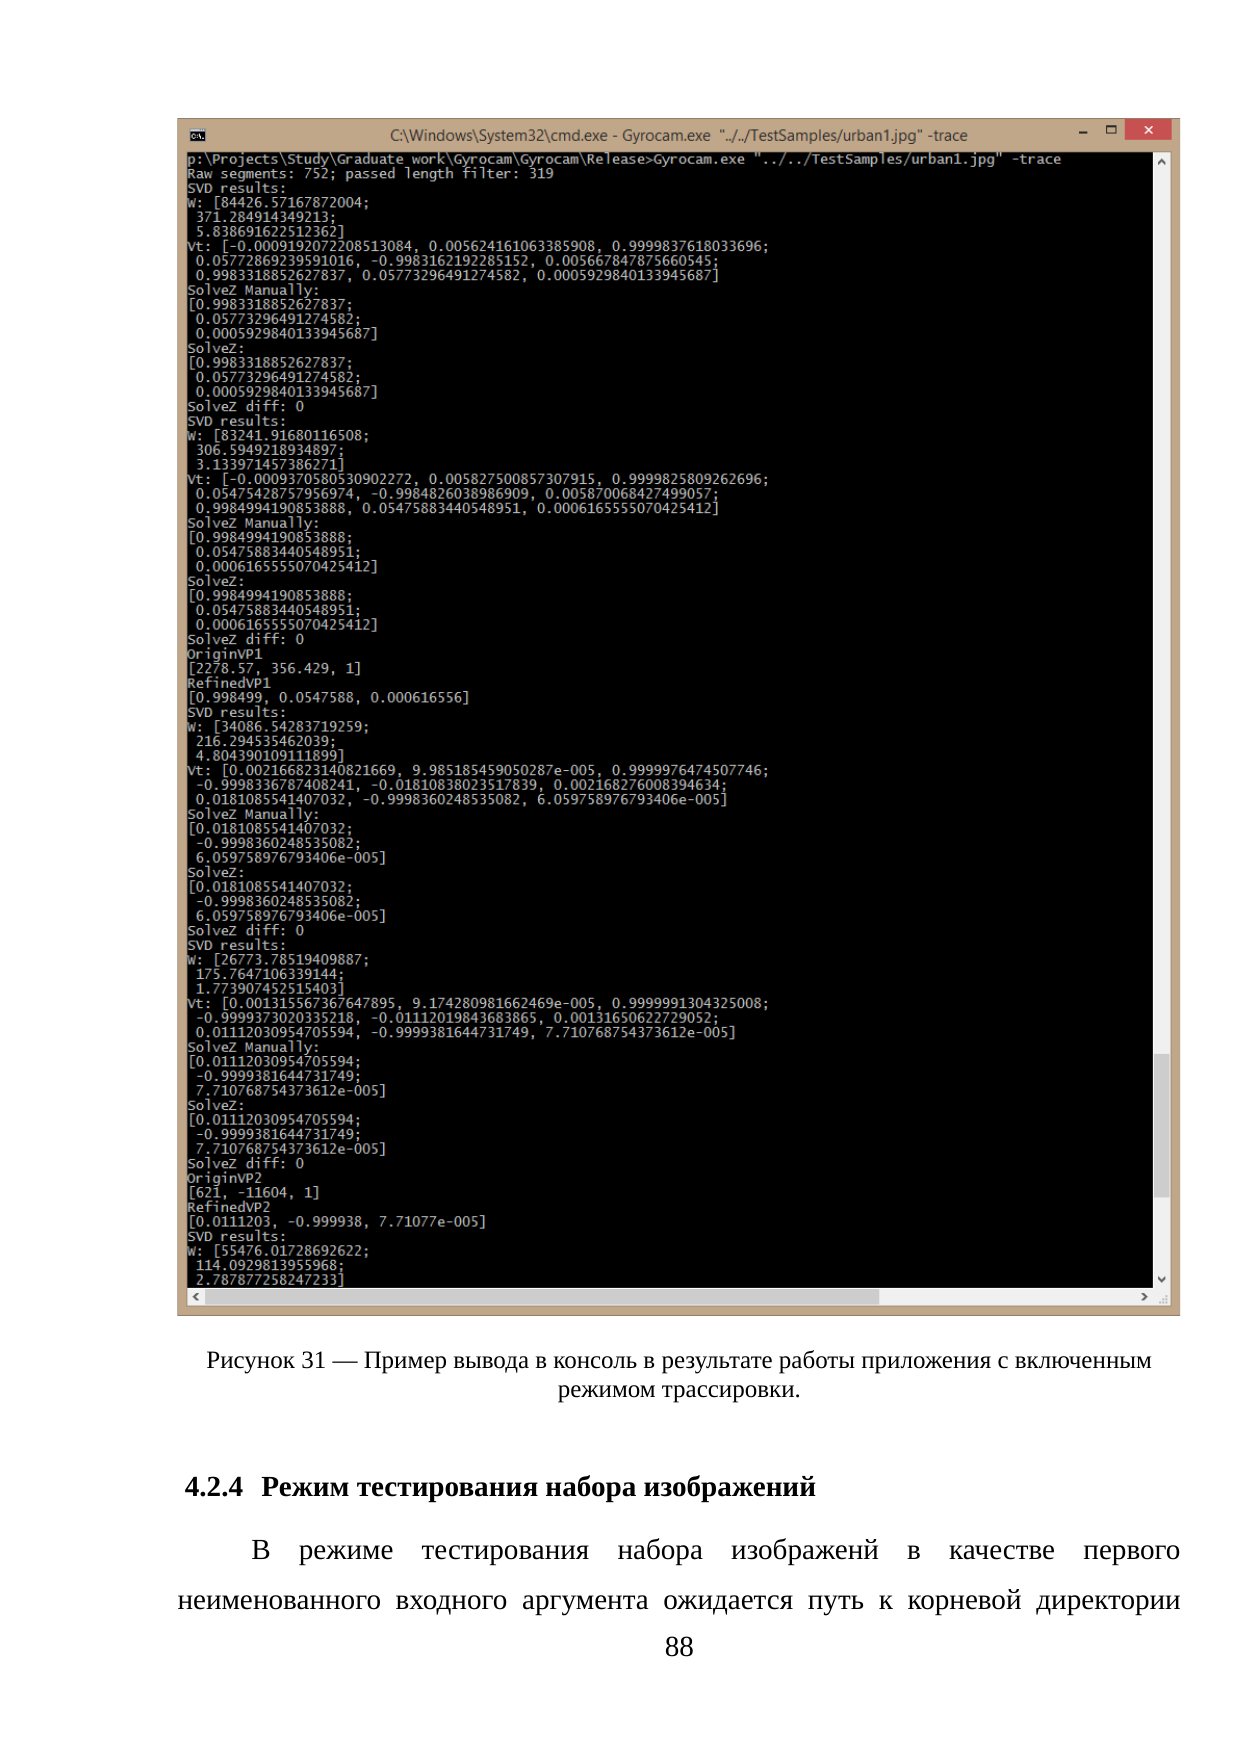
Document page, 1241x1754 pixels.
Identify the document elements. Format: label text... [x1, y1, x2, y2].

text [177, 1532, 1181, 1616]
picture [177, 118, 1181, 1316]
subtitle Режим тестирования набора изображений [177, 1469, 1181, 1502]
text Рисунок 31 — Пример вывода в консоль в результате работы приложения с включенным режимом трассировки. [177, 1345, 1181, 1403]
